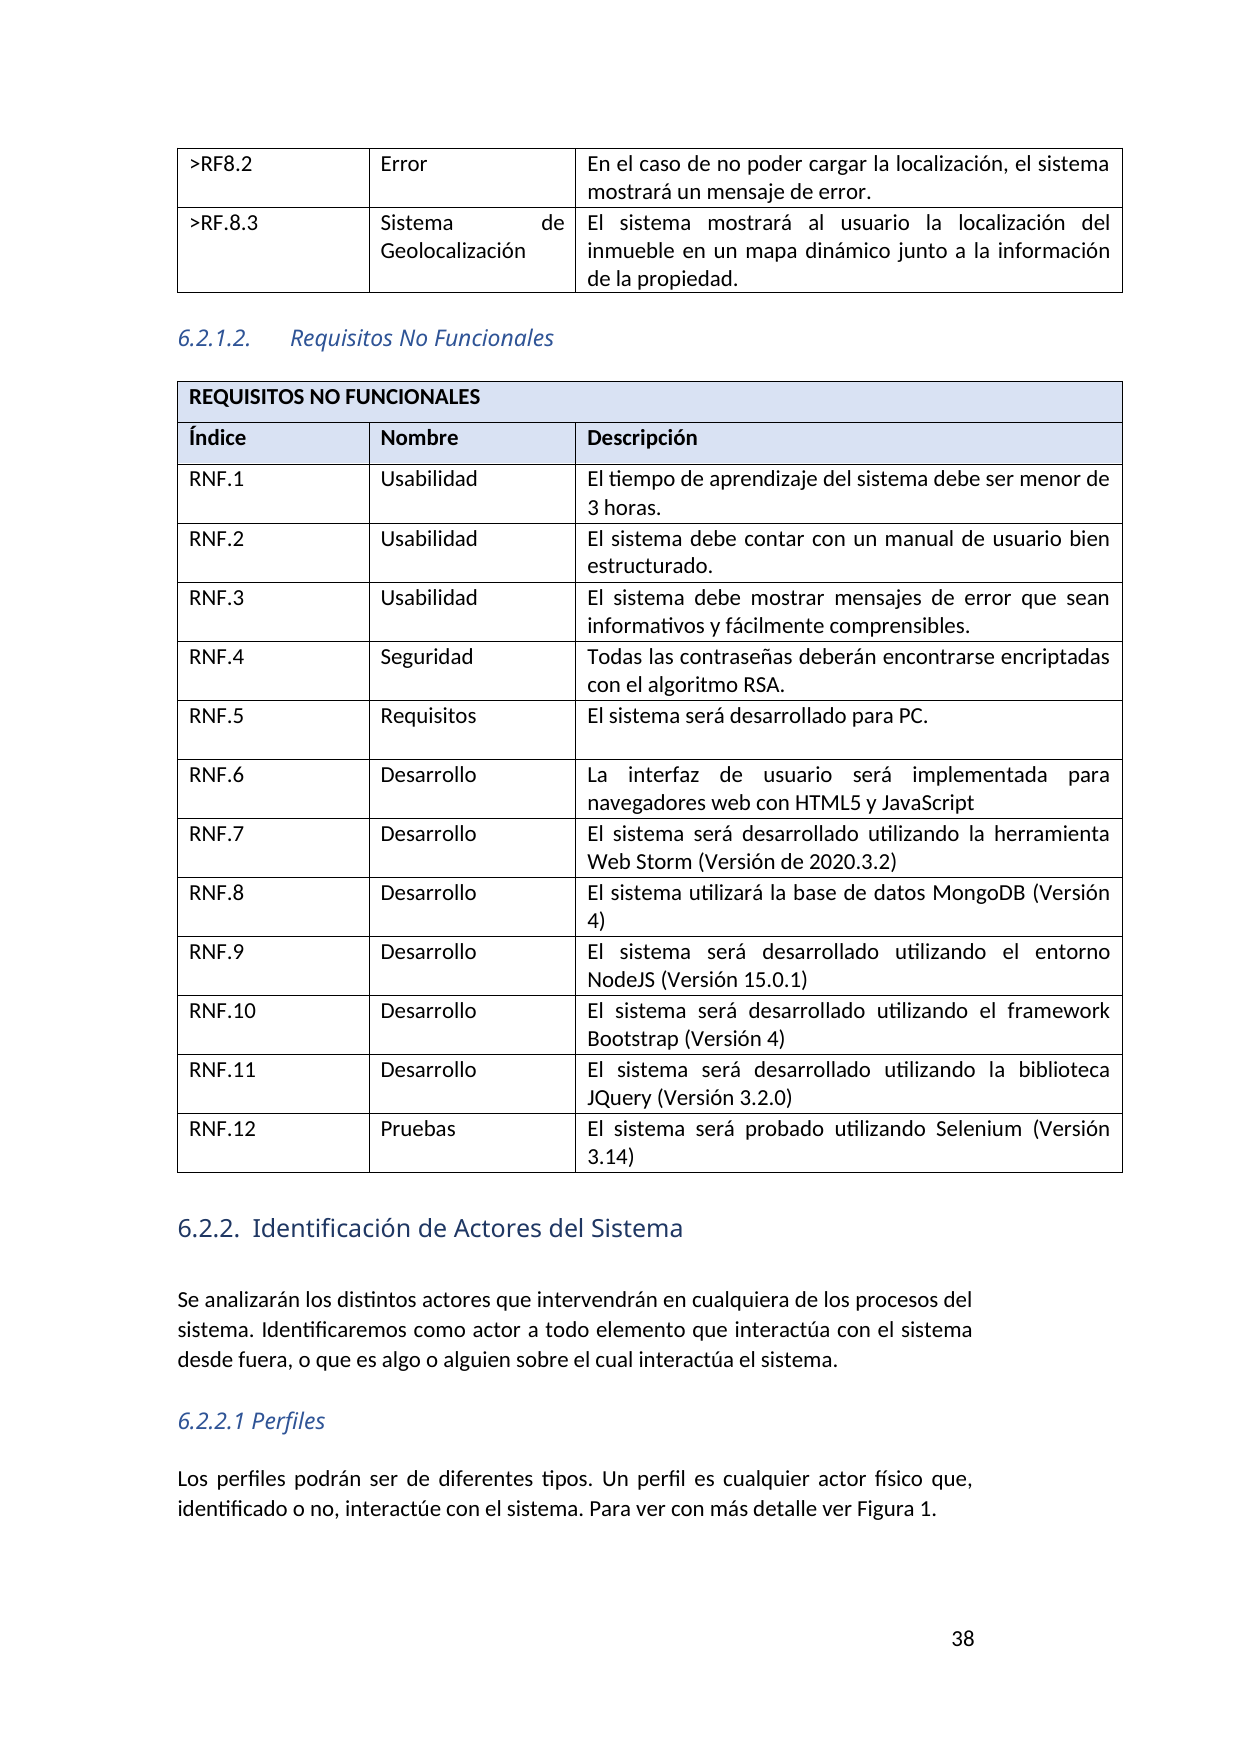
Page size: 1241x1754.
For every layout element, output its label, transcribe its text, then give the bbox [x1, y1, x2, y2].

table_header REQUISITOS NO FUNCIONALES [178, 382, 1122, 422]
table_cell Desarrollo [370, 1055, 575, 1113]
table_cell El sistema será desarrollado utilizando la herramienta Web Storm (Versión de 2020.3.2) [576, 819, 1122, 877]
text Los perfiles podrán ser de diferentes tipos. Un perfil es cualquier actor físico que, identificado o no, interactúe con el sistema. Para ver con más detalle ver Figura 1. [177, 1464, 974, 1522]
table_cell RNF.8 [178, 878, 369, 936]
table_cell El sistema utilizará la base de datos MongoDB (Versión 4) [576, 878, 1122, 936]
table_cell Requisitos [370, 701, 575, 759]
table_cell Pruebas [370, 1114, 575, 1172]
table_cell En el caso de no poder cargar la localización, el sistema mostrará un mensaje de error. [576, 149, 1122, 207]
table_cell RNF.10 [178, 996, 369, 1054]
table_cell RNF.4 [178, 642, 369, 700]
table_cell El sistema mostrará al usuario la localización del inmueble en un mapa dinámico junto a la información de la propiedad. [576, 208, 1122, 292]
text Se analizarán los distintos actores que intervendrán en cualquiera de los procesos del sistema. Identificaremos como actor a todo elemento que interactúa con el sistema desde fuera, o que es algo o alguien sobre el cual interactúa el sistema. [177, 1285, 974, 1373]
table_cell Usabilidad [370, 583, 575, 641]
table_cell La interfaz de usuario será implementada para navegadores web con HTML5 y JavaScript [576, 760, 1122, 818]
subtitle Requisitos No Funcionales [177, 322, 974, 353]
table_cell >RF.8.3 [178, 208, 369, 292]
subtitle 6.2.2.1 Perfiles [177, 1405, 974, 1436]
table_cell Usabilidad [370, 524, 575, 582]
table_cell RNF.11 [178, 1055, 369, 1113]
table_cell El sistema será probado utilizando Selenium (Versión 3.14) [576, 1114, 1122, 1172]
table_cell RNF.1 [178, 465, 369, 523]
table_cell Usabilidad [370, 465, 575, 523]
table_cell RNF.5 [178, 701, 369, 759]
table_cell El sistema será desarrollado utilizando la biblioteca JQuery (Versión 3.2.0) [576, 1055, 1122, 1113]
table_cell El tiempo de aprendizaje del sistema debe ser menor de 3 horas. [576, 465, 1122, 523]
table_cell RNF.7 [178, 819, 369, 877]
table_cell Error [370, 149, 575, 207]
table_cell Índice [178, 423, 369, 463]
table_cell Nombre [370, 423, 575, 463]
table_cell El sistema será desarrollado utilizando el framework Bootstrap (Versión 4) [576, 996, 1122, 1054]
table_cell El sistema será desarrollado para PC. [576, 701, 1122, 759]
table_cell Desarrollo [370, 937, 575, 995]
table_cell El sistema debe contar con un manual de usuario bien estructurado. [576, 524, 1122, 582]
table_cell Seguridad [370, 642, 575, 700]
table_cell Todas las contraseñas deberán encontrarse encriptadas con el algoritmo RSA. [576, 642, 1122, 700]
table_cell RNF.12 [178, 1114, 369, 1172]
table_cell RNF.9 [178, 937, 369, 995]
table_cell Desarrollo [370, 996, 575, 1054]
table_cell Desarrollo [370, 760, 575, 818]
table_cell Desarrollo [370, 819, 575, 877]
table_cell Desarrollo [370, 878, 575, 936]
table_cell Sistema de Geolocalización [370, 208, 575, 292]
table_cell RNF.6 [178, 760, 369, 818]
table_cell El sistema debe mostrar mensajes de error que sean informativos y fácilmente comprensibles. [576, 583, 1122, 641]
table_cell RNF.2 [178, 524, 369, 582]
table_cell El sistema será desarrollado utilizando el entorno NodeJS (Versión 15.0.1) [576, 937, 1122, 995]
table_cell RNF.3 [178, 583, 369, 641]
subtitle Identificación de Actores del Sistema [177, 1211, 974, 1245]
table_cell >RF8.2 [178, 149, 369, 207]
table_cell Descripción [576, 423, 1122, 463]
